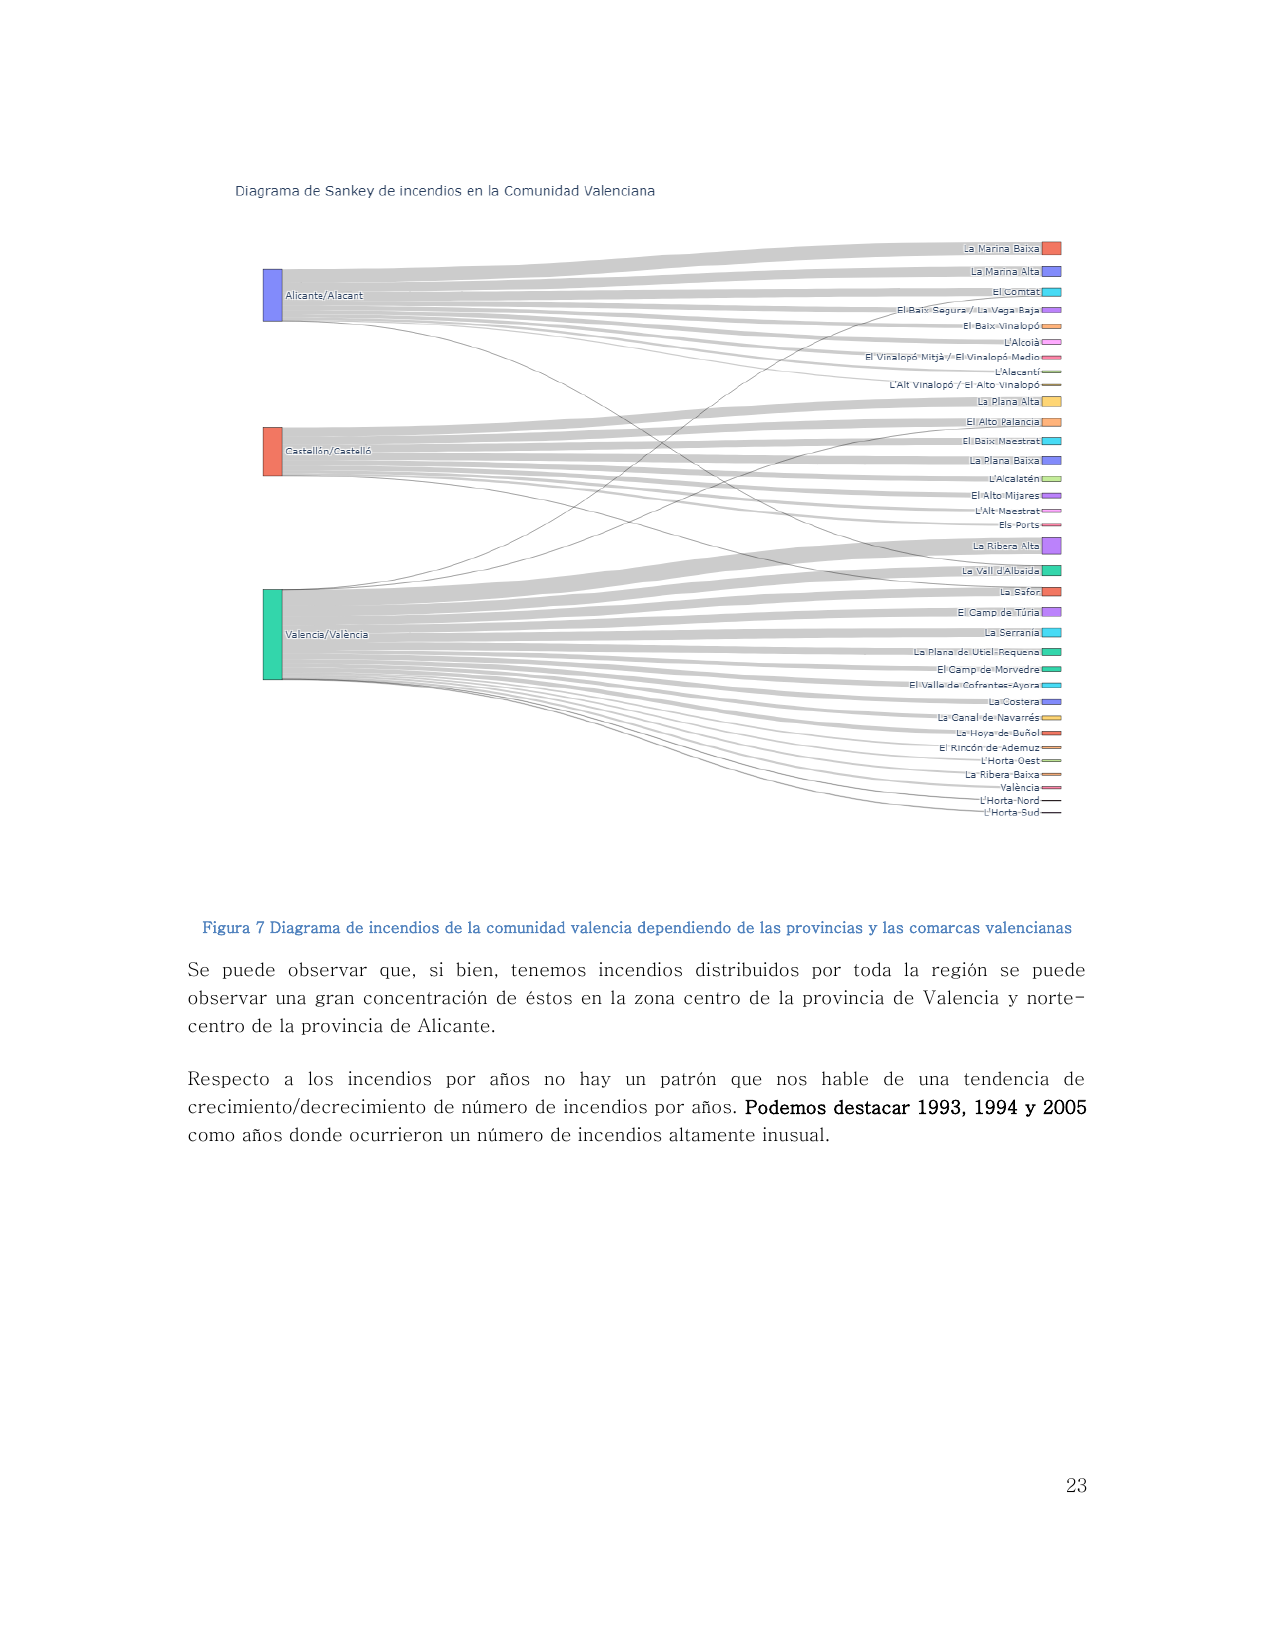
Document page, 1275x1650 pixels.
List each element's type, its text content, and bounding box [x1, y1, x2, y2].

text Se puede observar que, si bien, tenemos incendios distribuidos por toda la región se puede observar una gran concentración de éstos en la zona centro de la provincia de Valencia y norte-centro de la provincia de Alicante. [187, 960, 1087, 1035]
picture [187, 150, 1137, 886]
text Figura 7 Diagrama de incendios de la comunidad valencia dependiendo de las provincias y las comarcas valencianas [187, 919, 1087, 935]
text Respecto a los incendios por años no hay un patrón que nos hable de una tendencia de crecimiento/decrecimiento de número de incendios por años. Podemos destacar 1993, 1994 y 2005 como años donde ocurrieron un número de incendios altamente inusual. [187, 1069, 1087, 1144]
